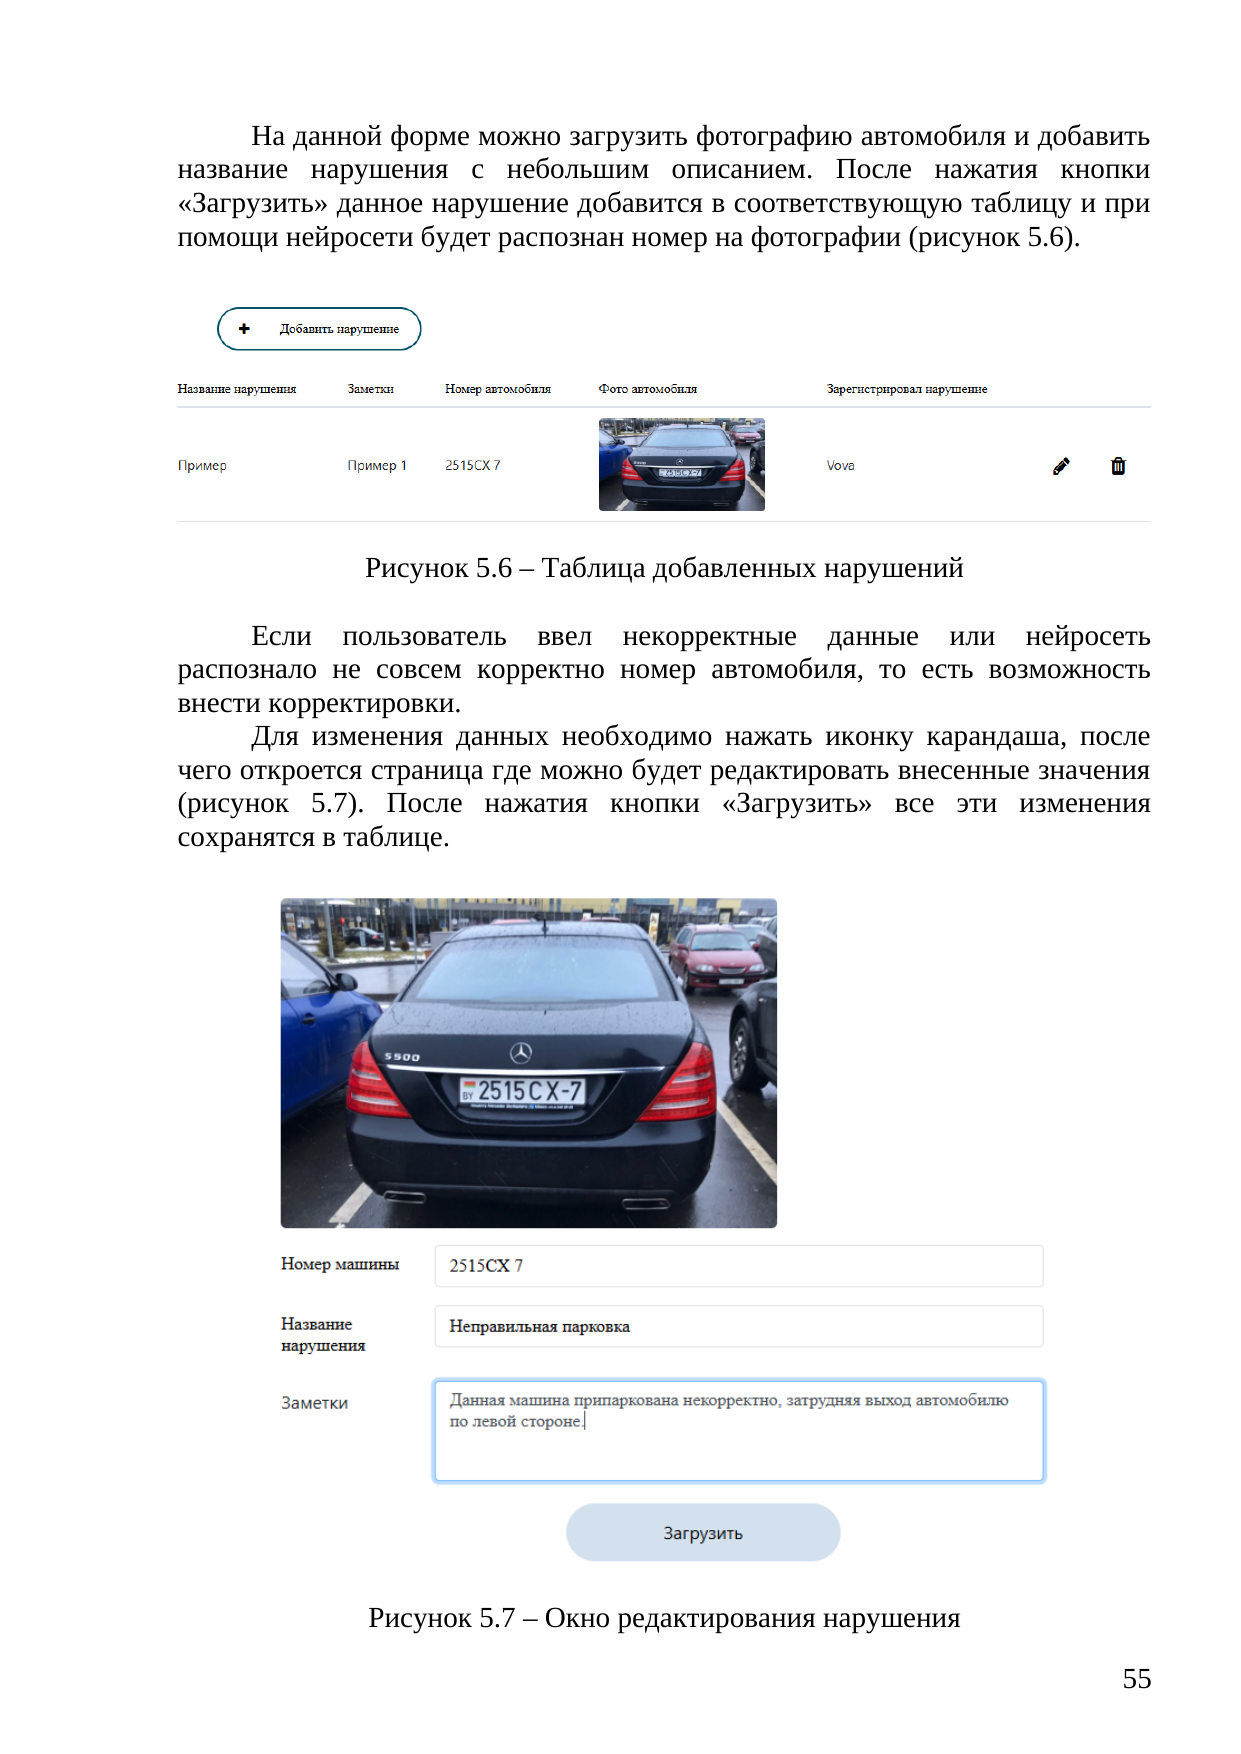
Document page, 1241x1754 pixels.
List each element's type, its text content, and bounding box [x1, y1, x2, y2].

text На данной форме можно загрузить фотографию автомобиля и добавить название нарушения с небольшим описанием. После нажатия кнопки «Загрузить» данное нарушение добавится в соответствующую таблицу и при помощи нейросети будет распознан номер на фотографии (рисунок 5.6). [177, 118, 1152, 252]
picture [273, 886, 1055, 1567]
text Для изменения данных необходимо нажать иконку карандаша, после чего откроется страница где можно будет редактировать внесенные значения (рисунок 5.7). После нажатия кнопки «Загрузить» все эти изменения сохранятся в таблице. [177, 718, 1152, 852]
picture [177, 285, 1152, 551]
text Рисунок 5.7 – Окно редактирования нарушения [177, 1601, 1152, 1634]
text Рисунок 5.6 – Таблица добавленных нарушений [177, 551, 1152, 584]
text Если пользователь ввел некорректные данные или нейросеть распознало не совсем корректно номер автомобиля, то есть возможность внести корректировки. [177, 618, 1152, 718]
